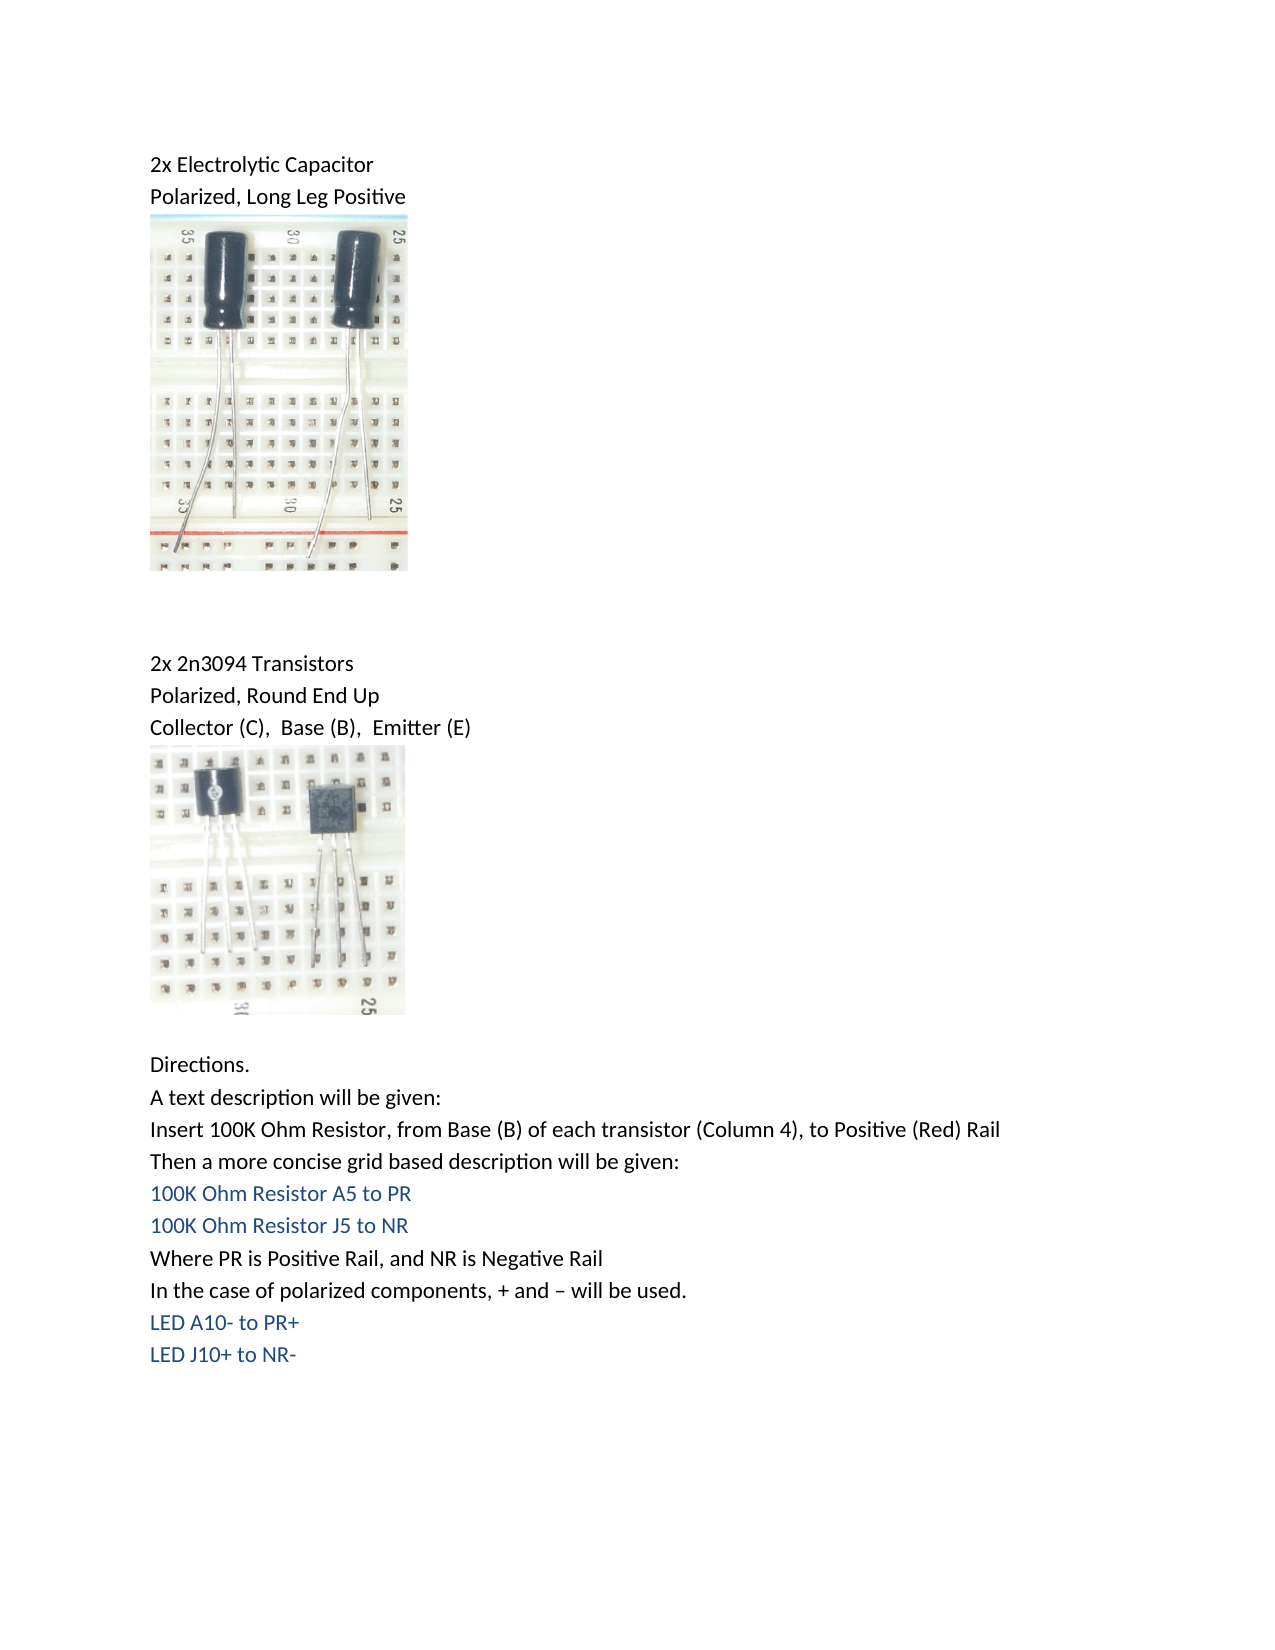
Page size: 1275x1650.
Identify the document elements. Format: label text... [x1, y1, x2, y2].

text 2x 2n3094 Transistors Polarized, Round End Up Collector (C), Base (B), Emitter (E) Directions. A text description will be given: Insert 100K Ohm Resistor, from Base (B) of each transistor (Column 4), to Positive (Red) Rail Then a more concise grid based description will be given: 100K Ohm Resistor A5 to PR 100K Ohm Resistor J5 to NR Where PR is Positive Rail, and NR is Negative Rail In the case of polarized components, + and – will be used. LED A10- to PR+ LED J10+ to NR- [150, 649, 1125, 1368]
text 2x Electrolytic Capacitor Polarized, Long Leg Positive [150, 150, 1125, 571]
picture [150, 214, 408, 571]
picture [150, 745, 406, 1015]
